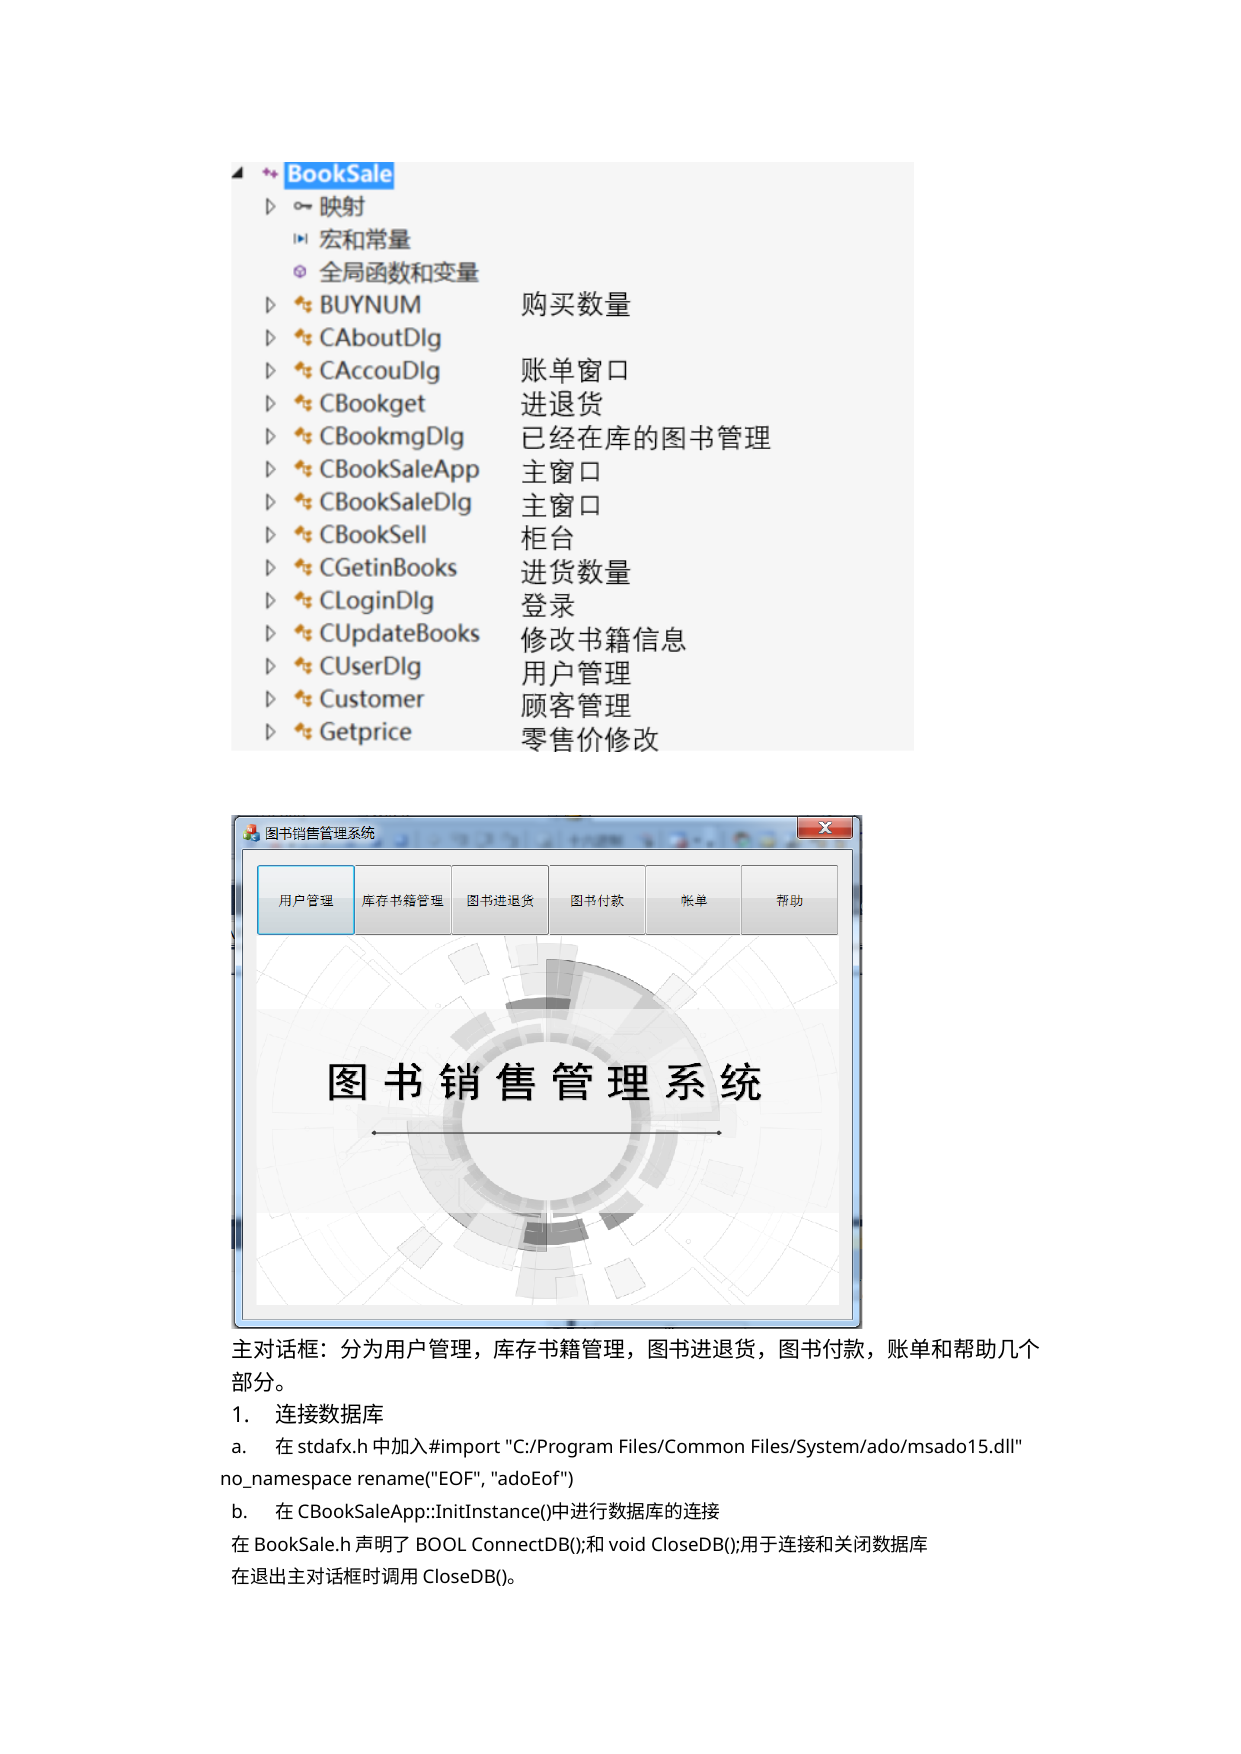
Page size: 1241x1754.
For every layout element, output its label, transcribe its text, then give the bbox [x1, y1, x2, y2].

text 在退出主对话框时调用CloseDB()。 [187, 1559, 1053, 1592]
picture [231, 815, 863, 1329]
picture [231, 162, 914, 752]
list 在stdafx.h中加入#import "C:/Program Files/Common Files/System/ado/msado15.dll" no_namespace rename("EOF", "adoEof") [187, 1429, 1053, 1494]
text 主对话框：分为用户管理，库存书籍管理，图书进退货，图书付款，账单和帮助几个部分。 [231, 1332, 1053, 1397]
list 连接数据库 [231, 1397, 1053, 1429]
text 在BookSale.h声明了BOOL ConnectDB();和void CloseDB();用于连接和关闭数据库 [187, 1527, 1053, 1559]
list 在CBookSaleApp::InitInstance()中进行数据库的连接 [187, 1494, 1053, 1527]
